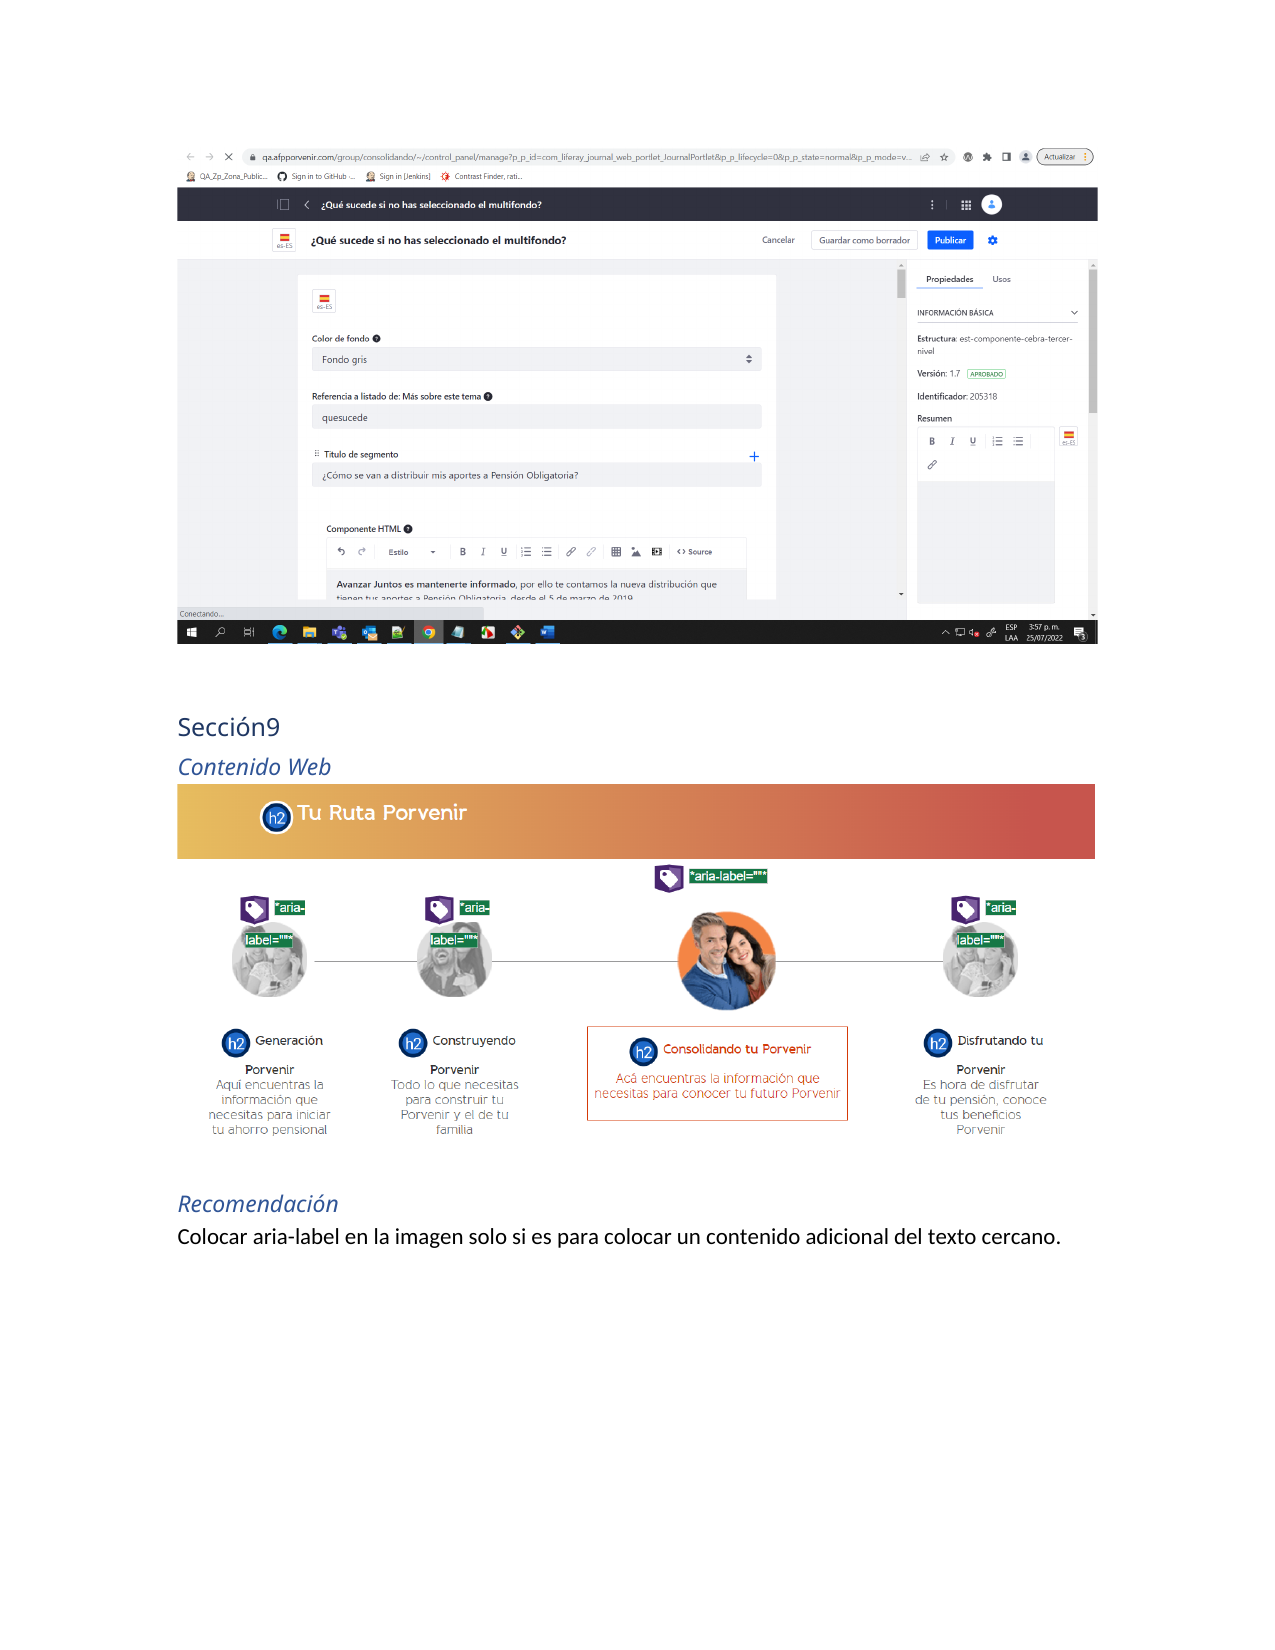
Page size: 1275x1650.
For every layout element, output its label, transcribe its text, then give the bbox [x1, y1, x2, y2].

text Colocar aria-label en la imagen solo si es para colocar un contenido adicional del texto cercano. [177, 1222, 1098, 1250]
subtitle Sección9 [177, 709, 1098, 744]
subtitle Contenido Web [177, 751, 1098, 782]
subtitle Recomendación [177, 1188, 1098, 1220]
picture [177, 147, 1098, 644]
picture [177, 784, 1098, 1170]
